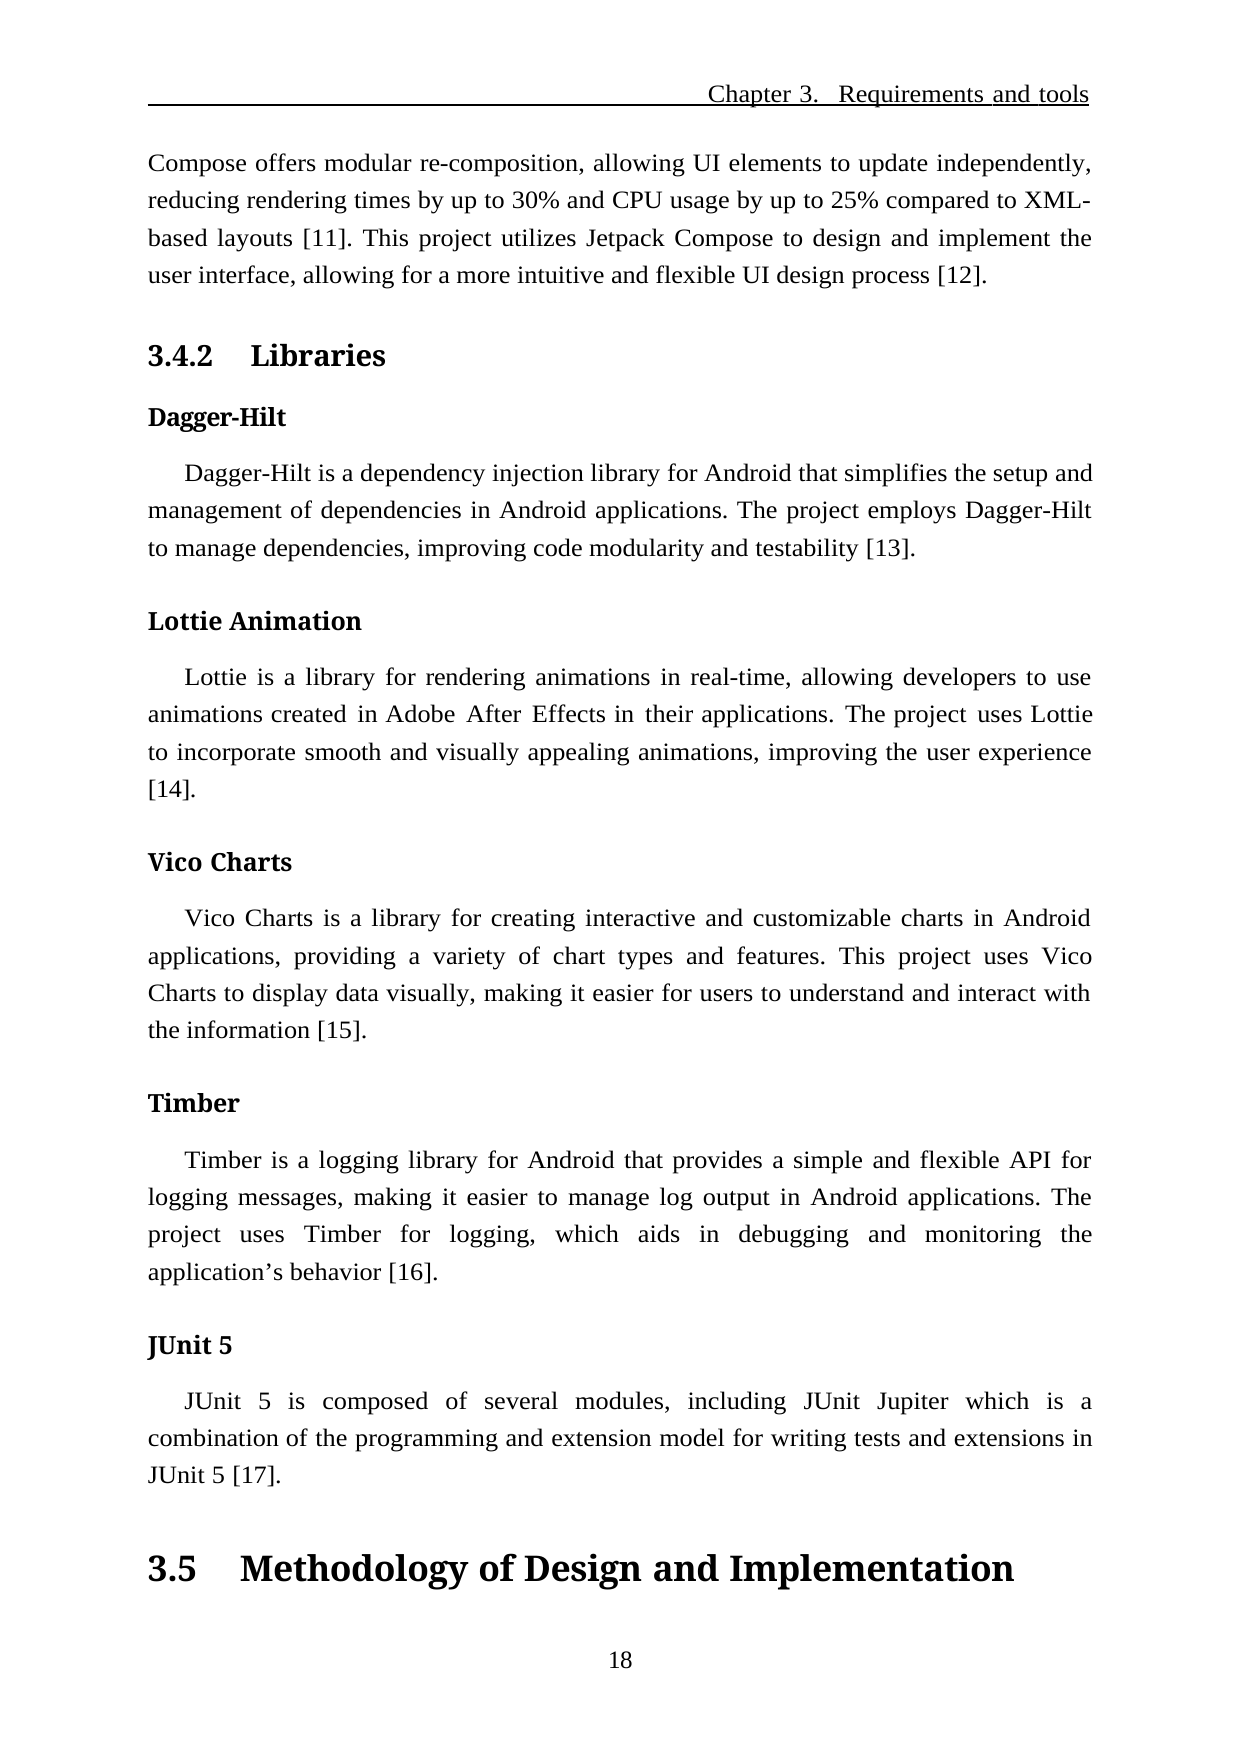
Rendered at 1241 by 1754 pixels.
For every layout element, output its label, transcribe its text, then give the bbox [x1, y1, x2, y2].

subtitle Vico Charts [148, 845, 1240, 879]
text JUnit 5 is composed of several modules, including JUnit Jupiter which is a combination of the programming and extension model for writing tests and extensions in JUnit 5 [17]. [148, 1386, 1093, 1489]
text Timber is a logging library for Android that provides a simple and flexible API for logging messages, making it easier to manage log output in Android applications. The project uses Timber for logging, which aids in debugging and monitoring the application’s behavior [16]. [148, 1145, 1093, 1285]
subtitle Timber [148, 1086, 1240, 1120]
subtitle Dagger-Hilt [148, 399, 1240, 434]
list Libraries [148, 336, 1240, 375]
subtitle Lottie Animation [148, 603, 1240, 638]
subtitle JUnit 5 [148, 1327, 1240, 1361]
text Lottie is a library for rendering animations in real-time, allowing developers to use animations created in Adobe After Effects in their applications. The project uses Lottie to incorporate smooth and visually appealing animations, improving the user experience [14]. [148, 662, 1093, 803]
text Compose offers modular re-composition, allowing UI elements to update independently, reducing rendering times by up to 30% and CPU usage by up to 25% compared to XML- based layouts [11]. This project utilizes Jetpack Compose to design and implement the user interface, allowing for a more intuitive and flexible UI design process [12]. [148, 148, 1093, 289]
text Dagger-Hilt is a dependency injection library for Android that simplifies the setup and management of dependencies in Android applications. The project employs Dagger-Hilt to manage dependencies, improving code modularity and testability [13]. [148, 458, 1093, 562]
list Methodology of Design and Implementation [148, 1544, 1240, 1592]
text Vico Charts is a library for creating interactive and customizable charts in Android applications, providing a variety of chart types and features. This project uses Vico Charts to display data visually, making it easier for users to understand and interact with the information [15]. [148, 903, 1093, 1044]
